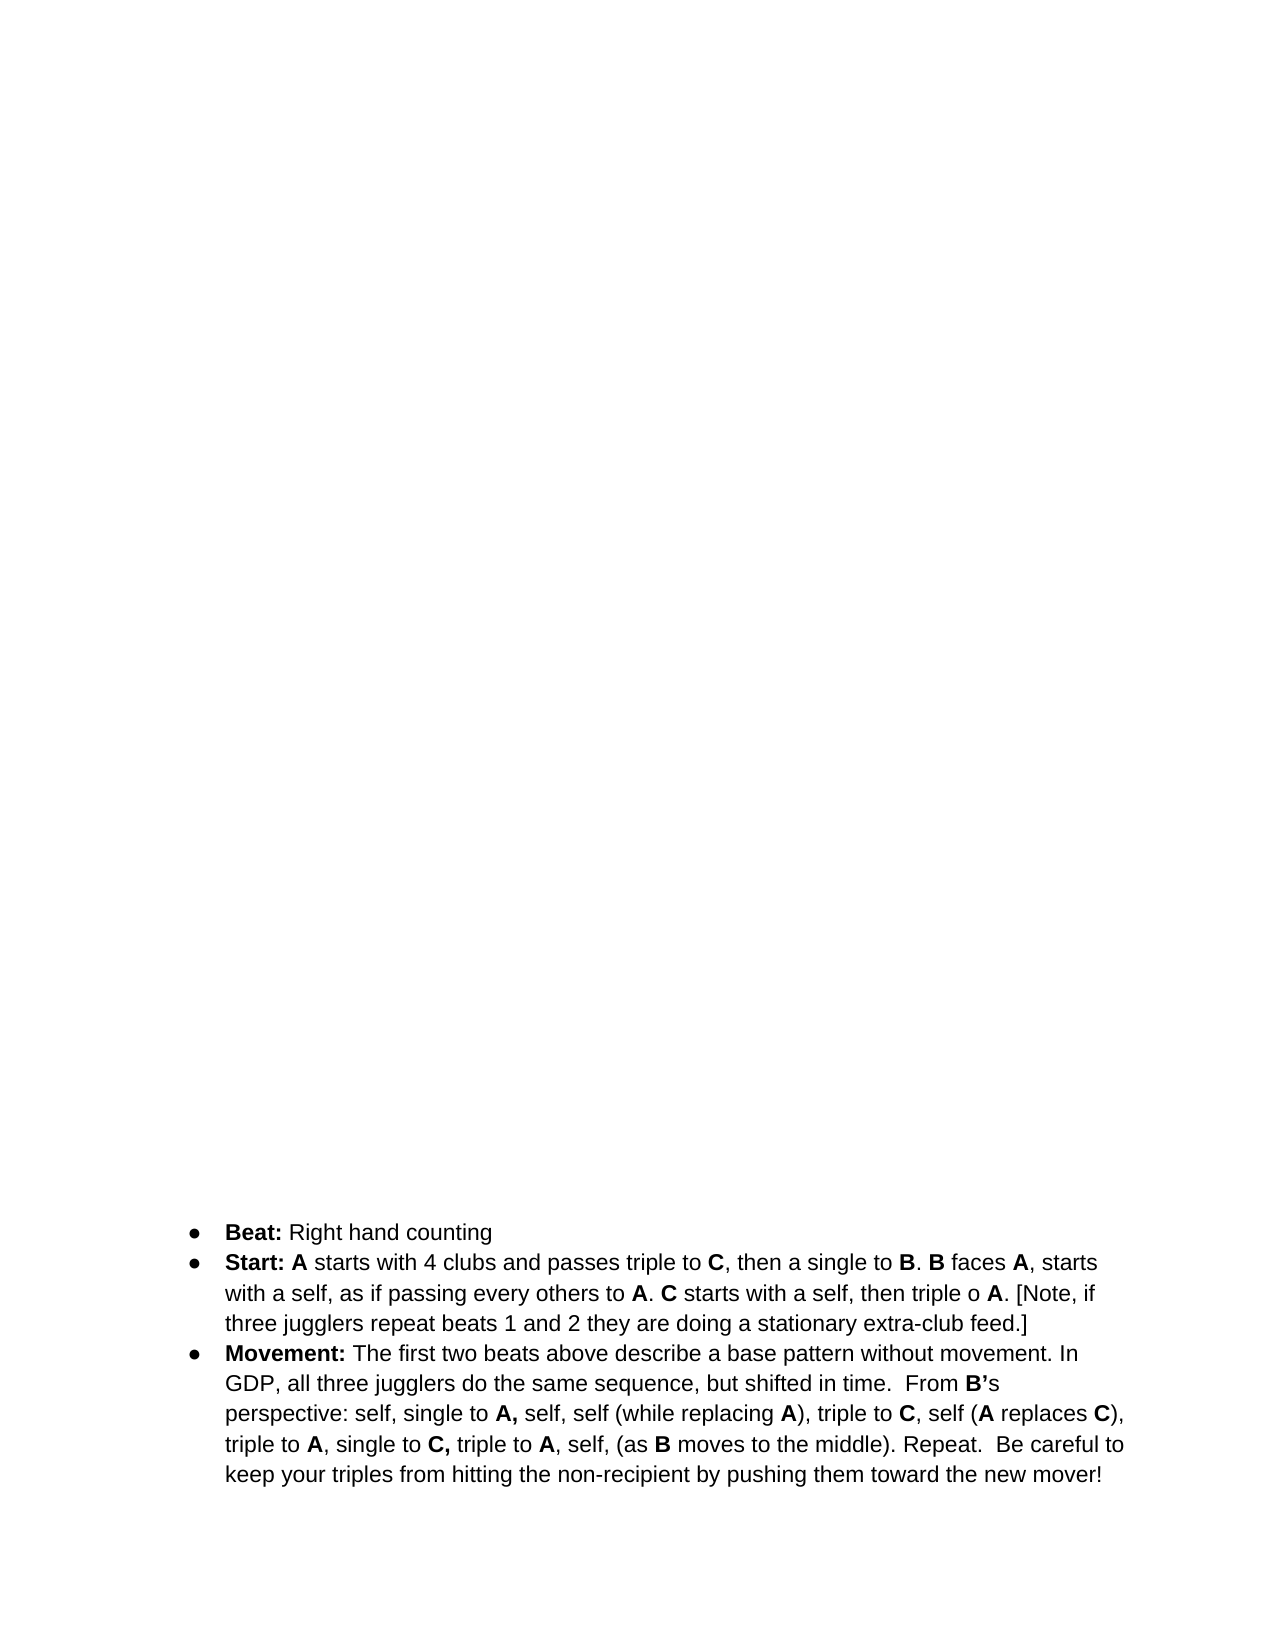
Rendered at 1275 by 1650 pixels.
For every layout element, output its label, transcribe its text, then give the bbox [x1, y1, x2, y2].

list Movement: The first two beats above describe a base pattern without movement. In GDP, all three jugglers do the same sequence, but shifted in time. From B’s perspective: self, single to A, self, self (while replacing A), triple to C, self (A replaces C), triple to A, single to C, triple to A, self, (as B moves to the middle). Repeat. Be careful to keep your triples from hitting the non-recipient by pushing them toward the new mover! [187, 1340, 1125, 1487]
list Beat: Right hand counting [187, 1219, 1125, 1245]
list Start: A starts with 4 clubs and passes triple to C, then a single to B. B faces A, starts with a self, as if passing every others to A. C starts with a self, then triple o A. [Note, if three jugglers repeat beats 1 and 2 they are doing a stationary extra-club feed.] [187, 1249, 1125, 1336]
